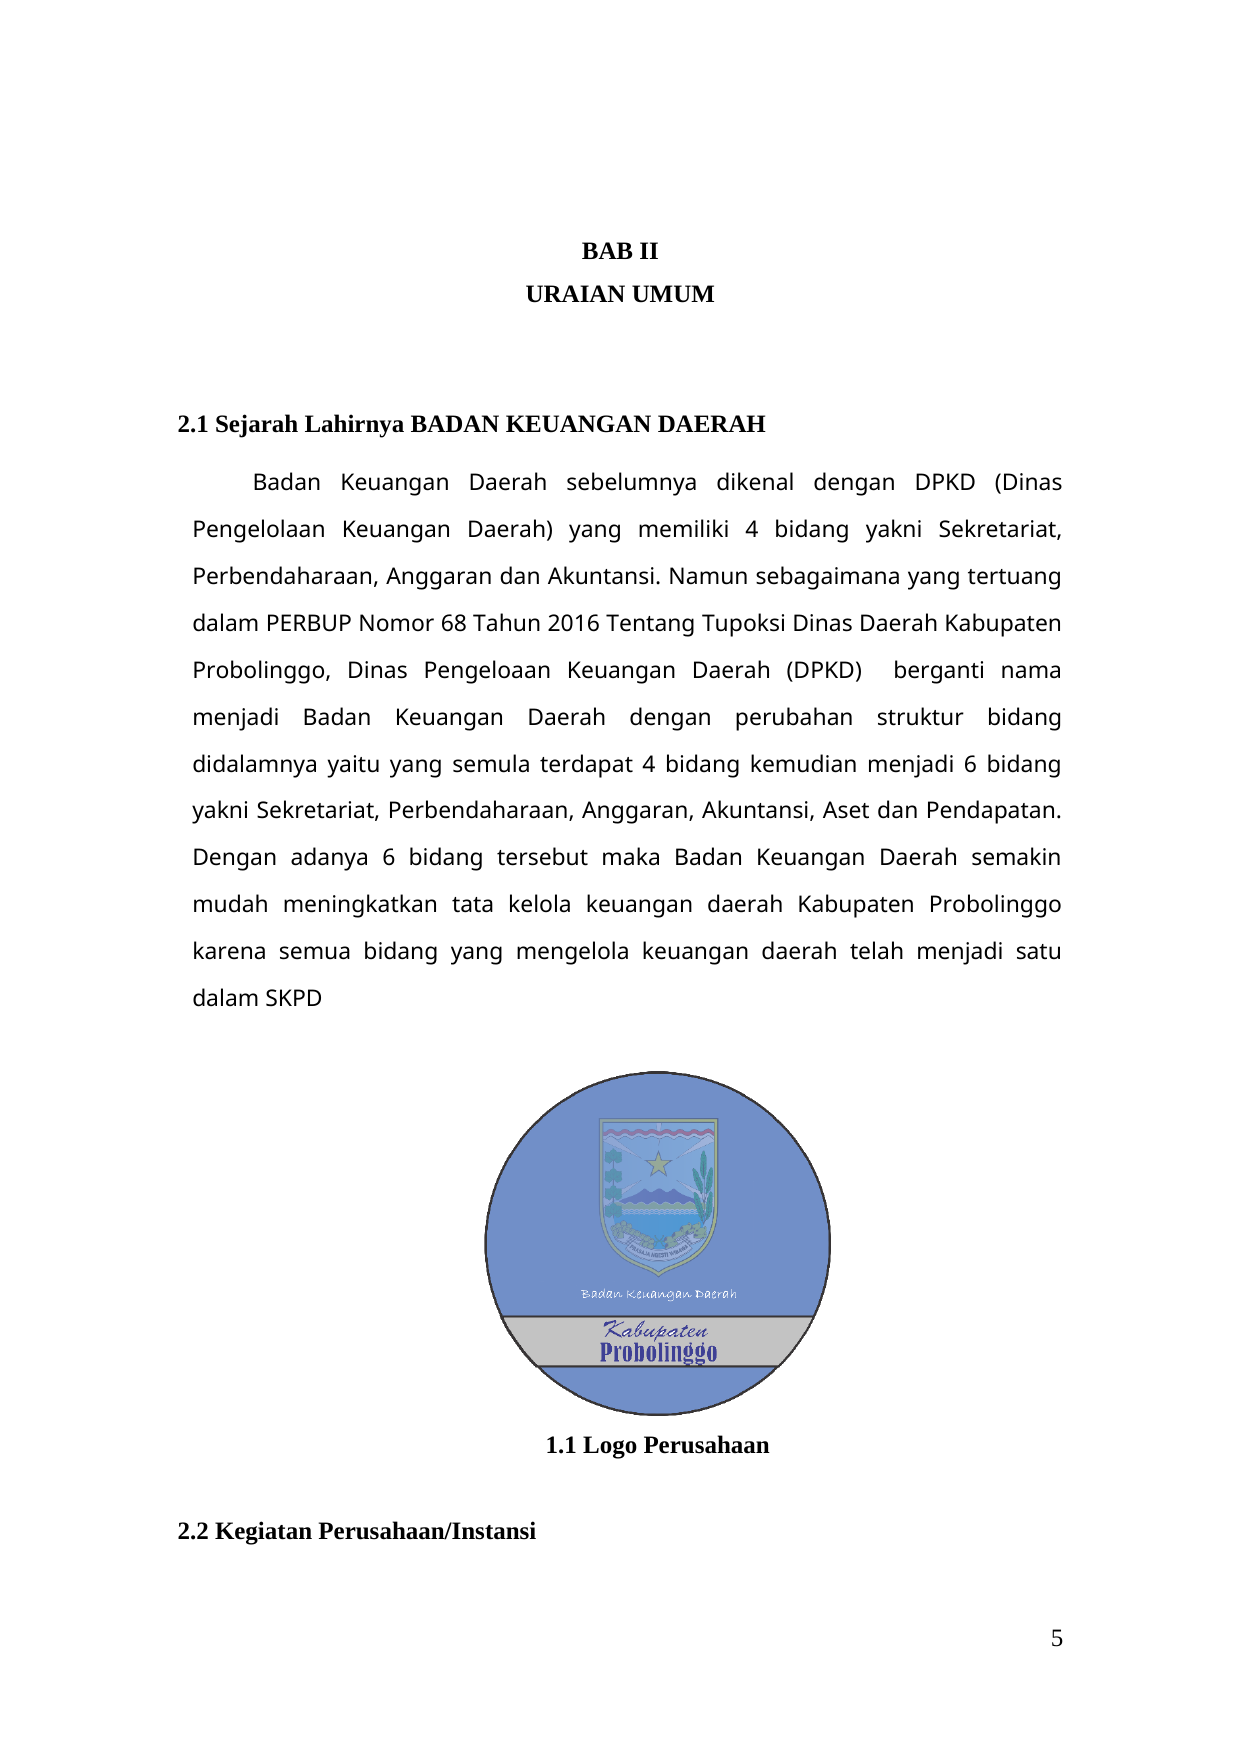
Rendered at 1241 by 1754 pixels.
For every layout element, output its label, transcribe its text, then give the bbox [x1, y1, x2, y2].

subtitle 2.2 Kegiatan Perusahaan/Instansi [177, 1516, 1063, 1545]
subtitle URAIAN UMUM [177, 279, 1063, 308]
subtitle 2.1 Sejarah Lahirnya BADAN KEUANGAN DAERAH [177, 409, 1063, 437]
picture [484, 1071, 831, 1416]
text Badan Keuangan Daerah sebelumnya dikenal dengan DPKD (Dinas Pengelolaan Keuangan Daerah) yang memiliki 4 bidang yakni Sekretariat, Perbendaharaan, Anggaran dan Akuntansi. Namun sebagaimana yang tertuang dalam PERBUP Nomor 68 Tahun 2016 Tentang Tupoksi Dinas Daerah Kabupaten Probolinggo, Dinas Pengeloaan Keuangan Daerah (DPKD) berganti nama menjadi Badan Keuangan Daerah dengan perubahan struktur bidang didalamnya yaitu yang semula terdapat 4 bidang kemudian menjadi 6 bidang yakni Sekretariat, Perbendaharaan, Anggaran, Akuntansi, Aset dan Pendapatan. Dengan adanya 6 bidang tersebut maka Badan Keuangan Daerah semakin mudah meningkatkan tata kelola keuangan daerah Kabupaten Probolinggo karena semua bidang yang mengelola keuangan daerah telah menjadi satu dalam SKPD [192, 466, 1063, 1013]
text 1.1 Logo Perusahaan [192, 1430, 1063, 1459]
subtitle BAB II [177, 236, 1063, 265]
